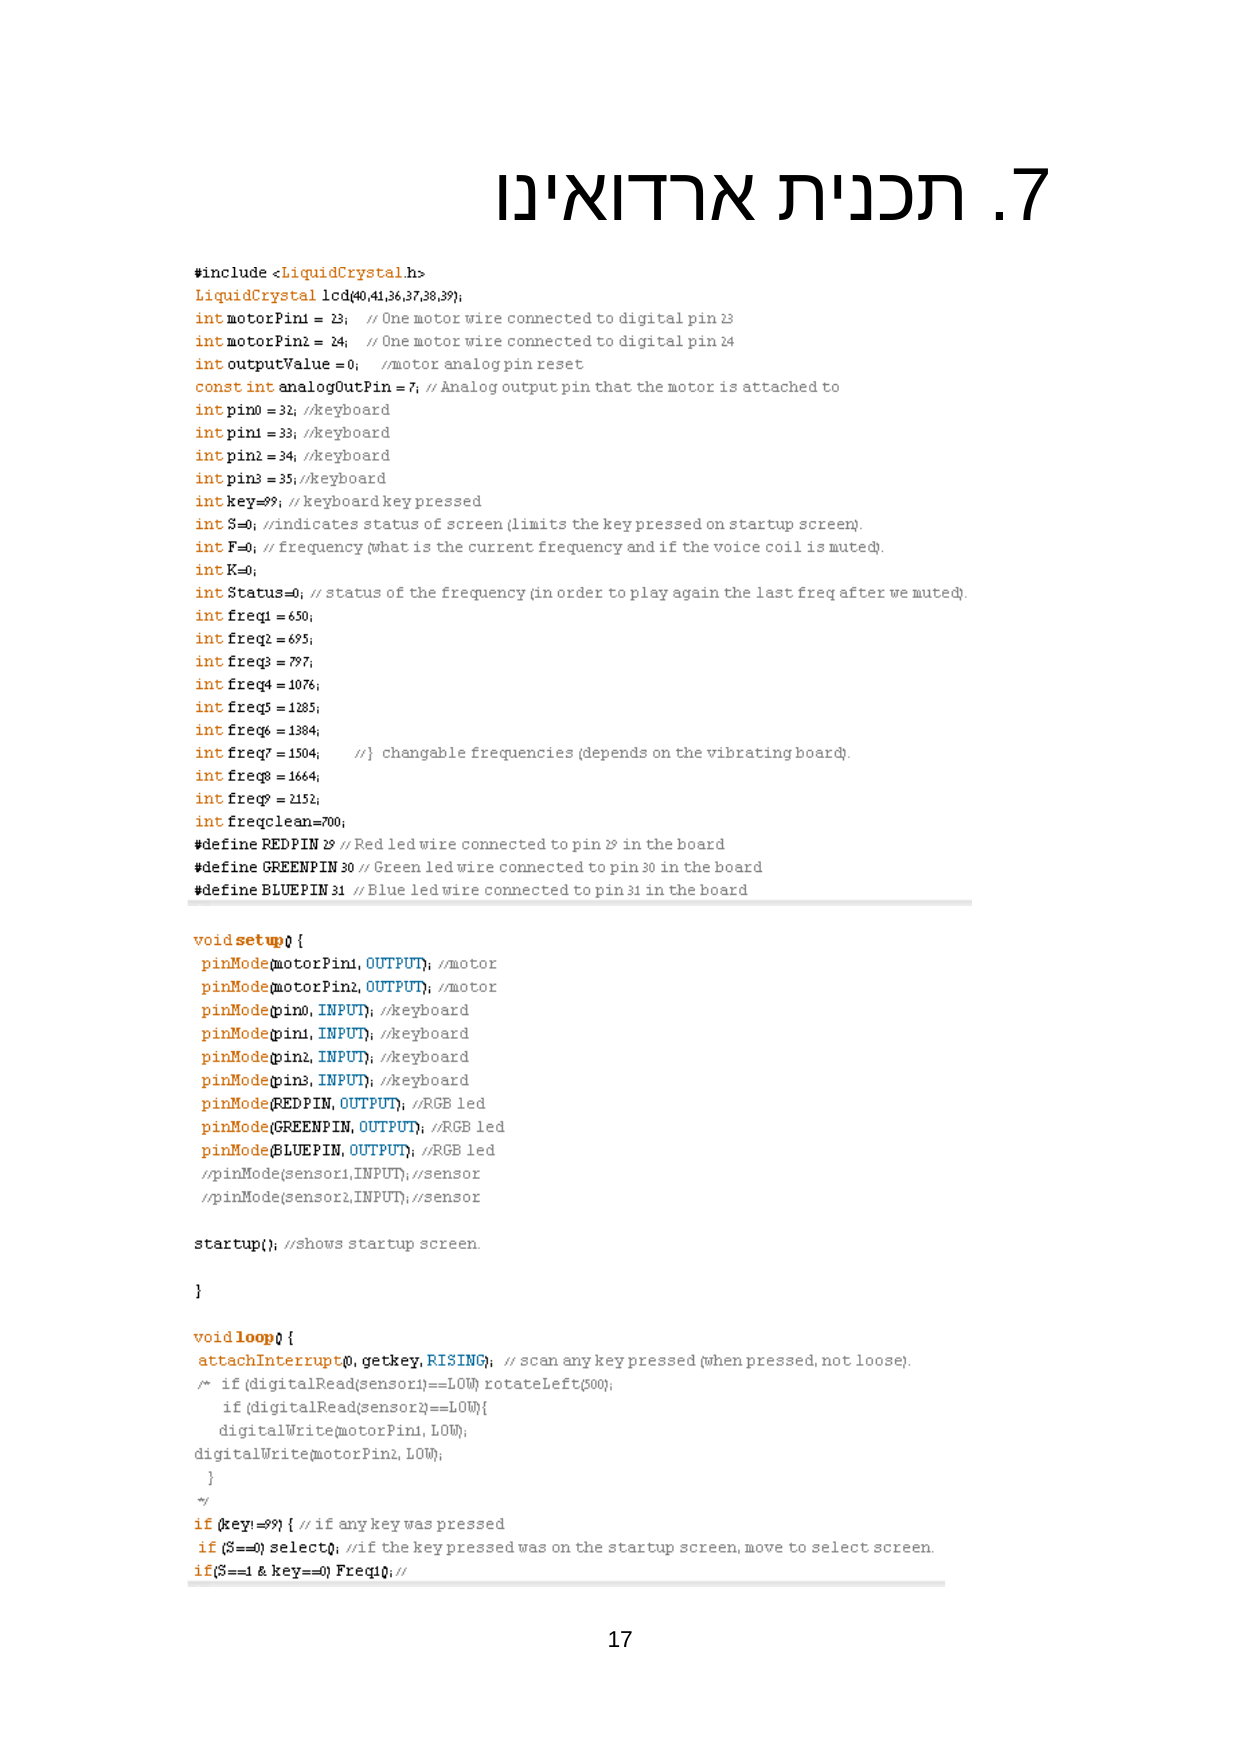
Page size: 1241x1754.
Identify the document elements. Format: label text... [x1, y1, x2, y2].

picture [187, 933, 946, 1587]
picture [187, 267, 972, 906]
text 7. תכנית ארדואינו [187, 150, 1053, 236]
